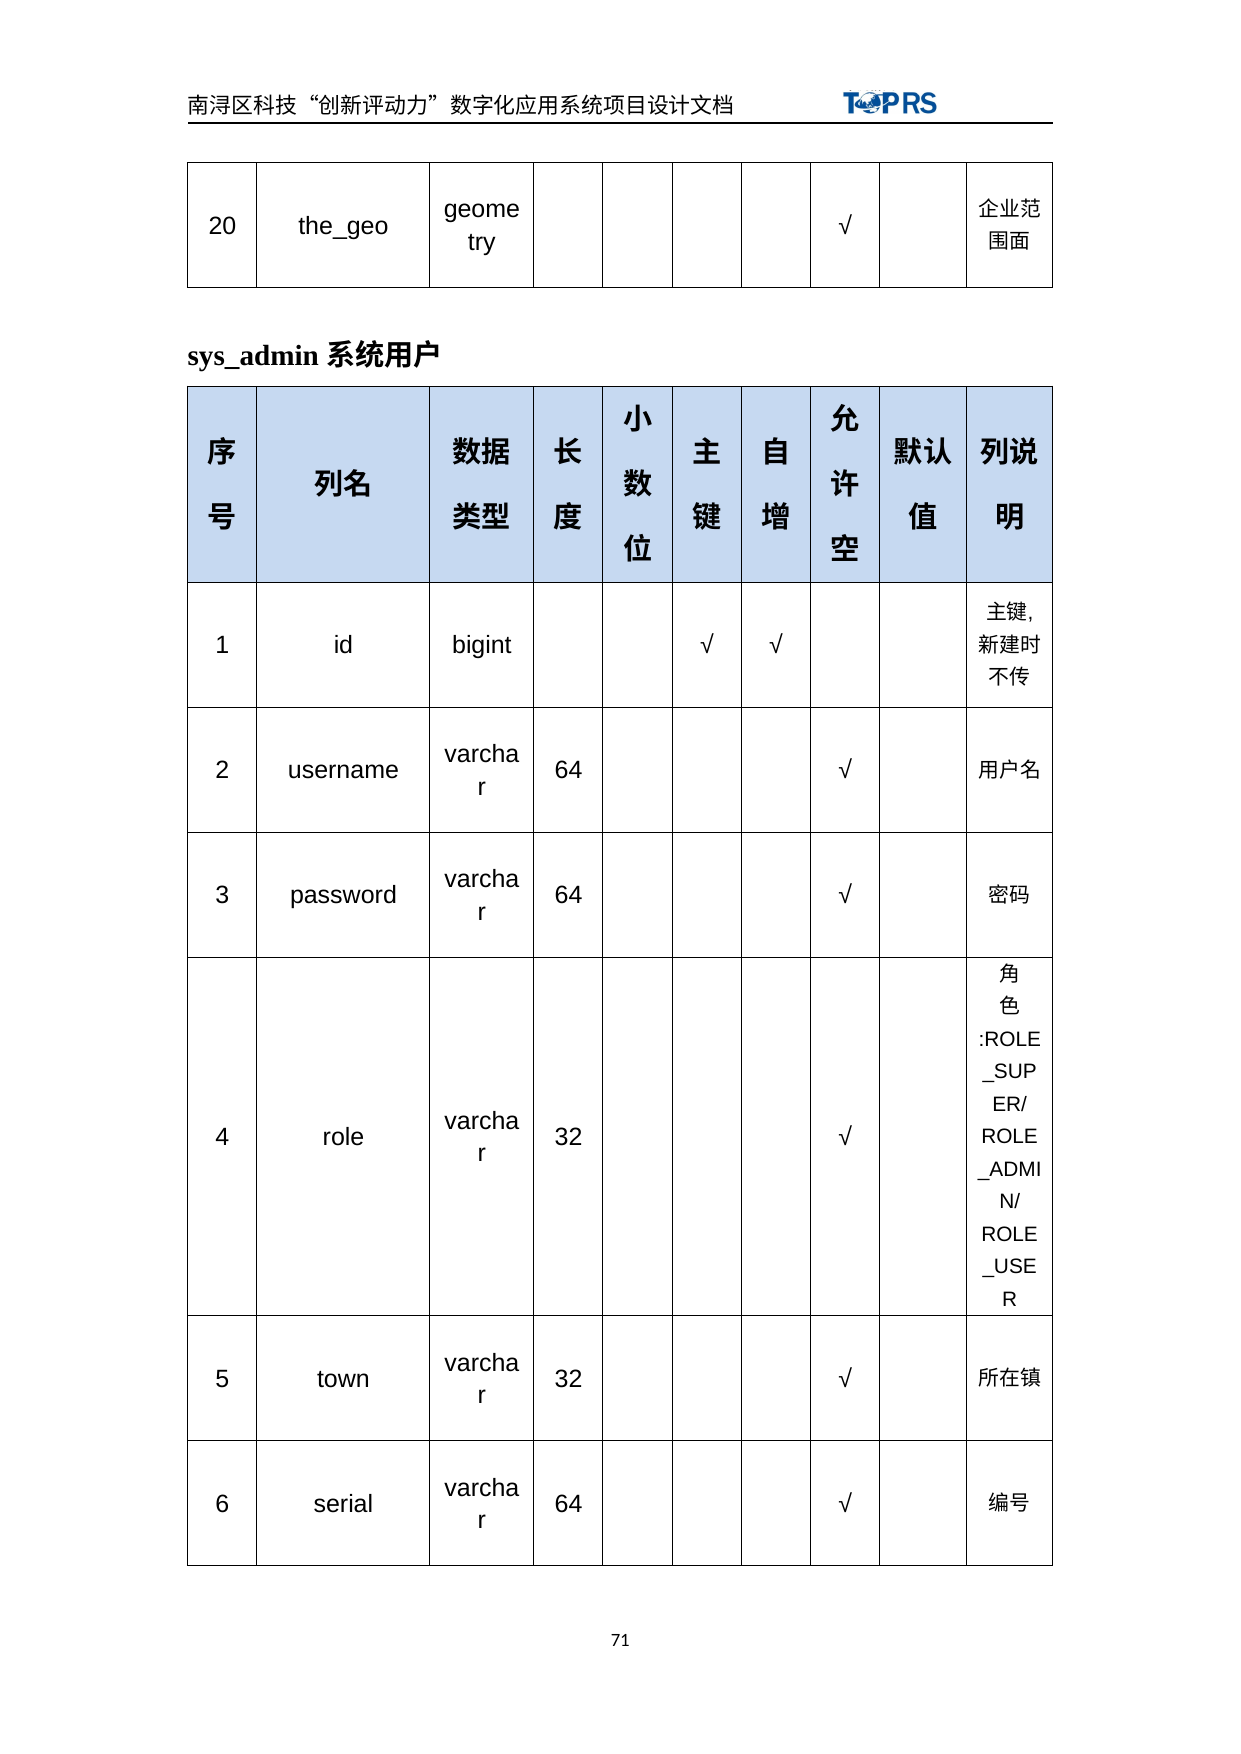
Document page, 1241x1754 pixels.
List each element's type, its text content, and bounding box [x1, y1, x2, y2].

table_cell [603, 1441, 672, 1565]
picture [842, 90, 937, 114]
table_cell √ [811, 1441, 879, 1565]
table_cell [603, 708, 672, 832]
table_cell serial [257, 1441, 429, 1565]
table_cell [673, 833, 741, 957]
table_cell √ [811, 708, 879, 832]
table_cell √ [811, 958, 879, 1315]
table_cell [880, 1441, 966, 1565]
table_cell geometry [430, 163, 533, 287]
table_cell [534, 163, 602, 287]
table_cell varchar [430, 1441, 533, 1565]
table_cell 企业范围面 [967, 163, 1052, 287]
table_cell 6 [188, 1441, 256, 1565]
table_cell role [257, 958, 429, 1315]
table_cell username [257, 708, 429, 832]
table_cell [673, 958, 741, 1315]
table_cell [534, 583, 602, 707]
table_cell 64 [534, 708, 602, 832]
table_cell 64 [534, 833, 602, 957]
table_cell 密码 [967, 833, 1052, 957]
table_cell 3 [188, 833, 256, 957]
table_cell √ [811, 833, 879, 957]
table_header 长度 [534, 387, 602, 582]
table_cell 编号 [967, 1441, 1052, 1565]
table_cell 32 [534, 958, 602, 1315]
table_header 序号 [188, 387, 256, 582]
table_cell [742, 833, 810, 957]
table_cell [603, 833, 672, 957]
table_cell [603, 583, 672, 707]
subtitle sys_admin 系统用户 [187, 321, 1053, 386]
table_cell [742, 163, 810, 287]
table_cell 32 [534, 1316, 602, 1440]
table_cell varchar [430, 958, 533, 1315]
table_cell id [257, 583, 429, 707]
table_cell [673, 1316, 741, 1440]
table_cell 用户名 [967, 708, 1052, 832]
table_cell 64 [534, 1441, 602, 1565]
table_cell varchar [430, 1316, 533, 1440]
table_cell 主键,新建时不传 [967, 583, 1052, 707]
table_cell town [257, 1316, 429, 1440]
table_cell √ [811, 163, 879, 287]
table_cell [673, 708, 741, 832]
table_cell [880, 708, 966, 832]
table_cell [603, 958, 672, 1315]
table_header 自增 [742, 387, 810, 582]
table_cell [673, 163, 741, 287]
table_header 小数位 [603, 387, 672, 582]
table_cell √ [742, 583, 810, 707]
table_cell [673, 1441, 741, 1565]
table_cell [742, 1441, 810, 1565]
table_cell [880, 958, 966, 1315]
table_cell the_geo [257, 163, 429, 287]
table_cell [742, 958, 810, 1315]
table_cell 1 [188, 583, 256, 707]
table_header 允许空 [811, 387, 879, 582]
table_cell 5 [188, 1316, 256, 1440]
table_cell [603, 163, 672, 287]
table_header 默认值 [880, 387, 966, 582]
table_cell [603, 1316, 672, 1440]
table_cell √ [673, 583, 741, 707]
table_cell [880, 1316, 966, 1440]
table_header 列名 [257, 387, 429, 582]
table_header 列说明 [967, 387, 1052, 582]
table_cell 所在镇 [967, 1316, 1052, 1440]
table_cell [742, 708, 810, 832]
table_cell √ [811, 1316, 879, 1440]
table_cell varchar [430, 833, 533, 957]
table_cell 2 [188, 708, 256, 832]
table_cell [880, 833, 966, 957]
table_header 主键 [673, 387, 741, 582]
table_cell 20 [188, 163, 256, 287]
table_cell 4 [188, 958, 256, 1315]
table_cell [742, 1316, 810, 1440]
table_cell 角色:ROLE_SUPER/ROLE_ADMIN/ROLE_USER [967, 958, 1052, 1315]
table_cell varchar [430, 708, 533, 832]
table_cell [811, 583, 879, 707]
table_cell password [257, 833, 429, 957]
table_cell [880, 583, 966, 707]
table_cell [880, 163, 966, 287]
table_header 数据类型 [430, 387, 533, 582]
table_cell bigint [430, 583, 533, 707]
